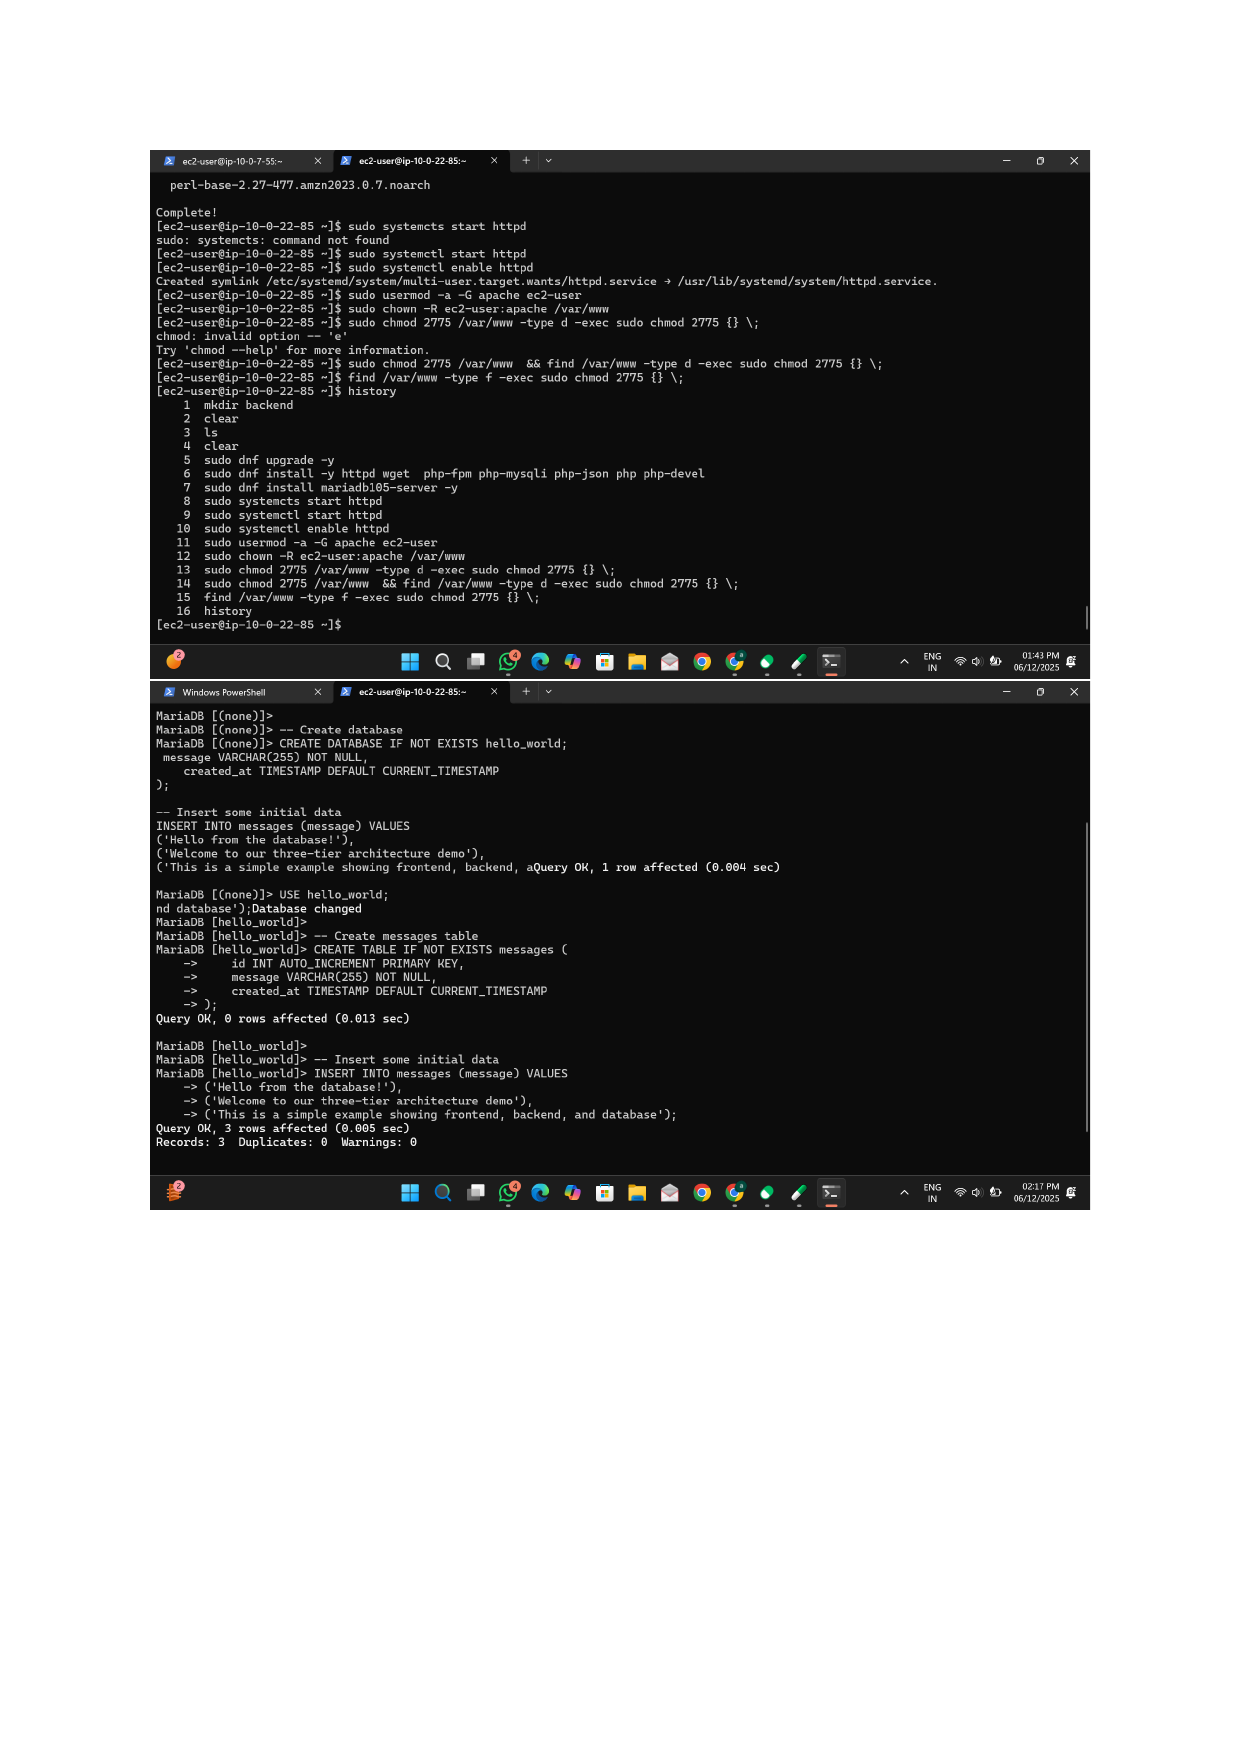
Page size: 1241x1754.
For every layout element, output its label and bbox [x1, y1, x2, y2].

picture [150, 150, 1091, 679]
picture [150, 681, 1091, 1210]
